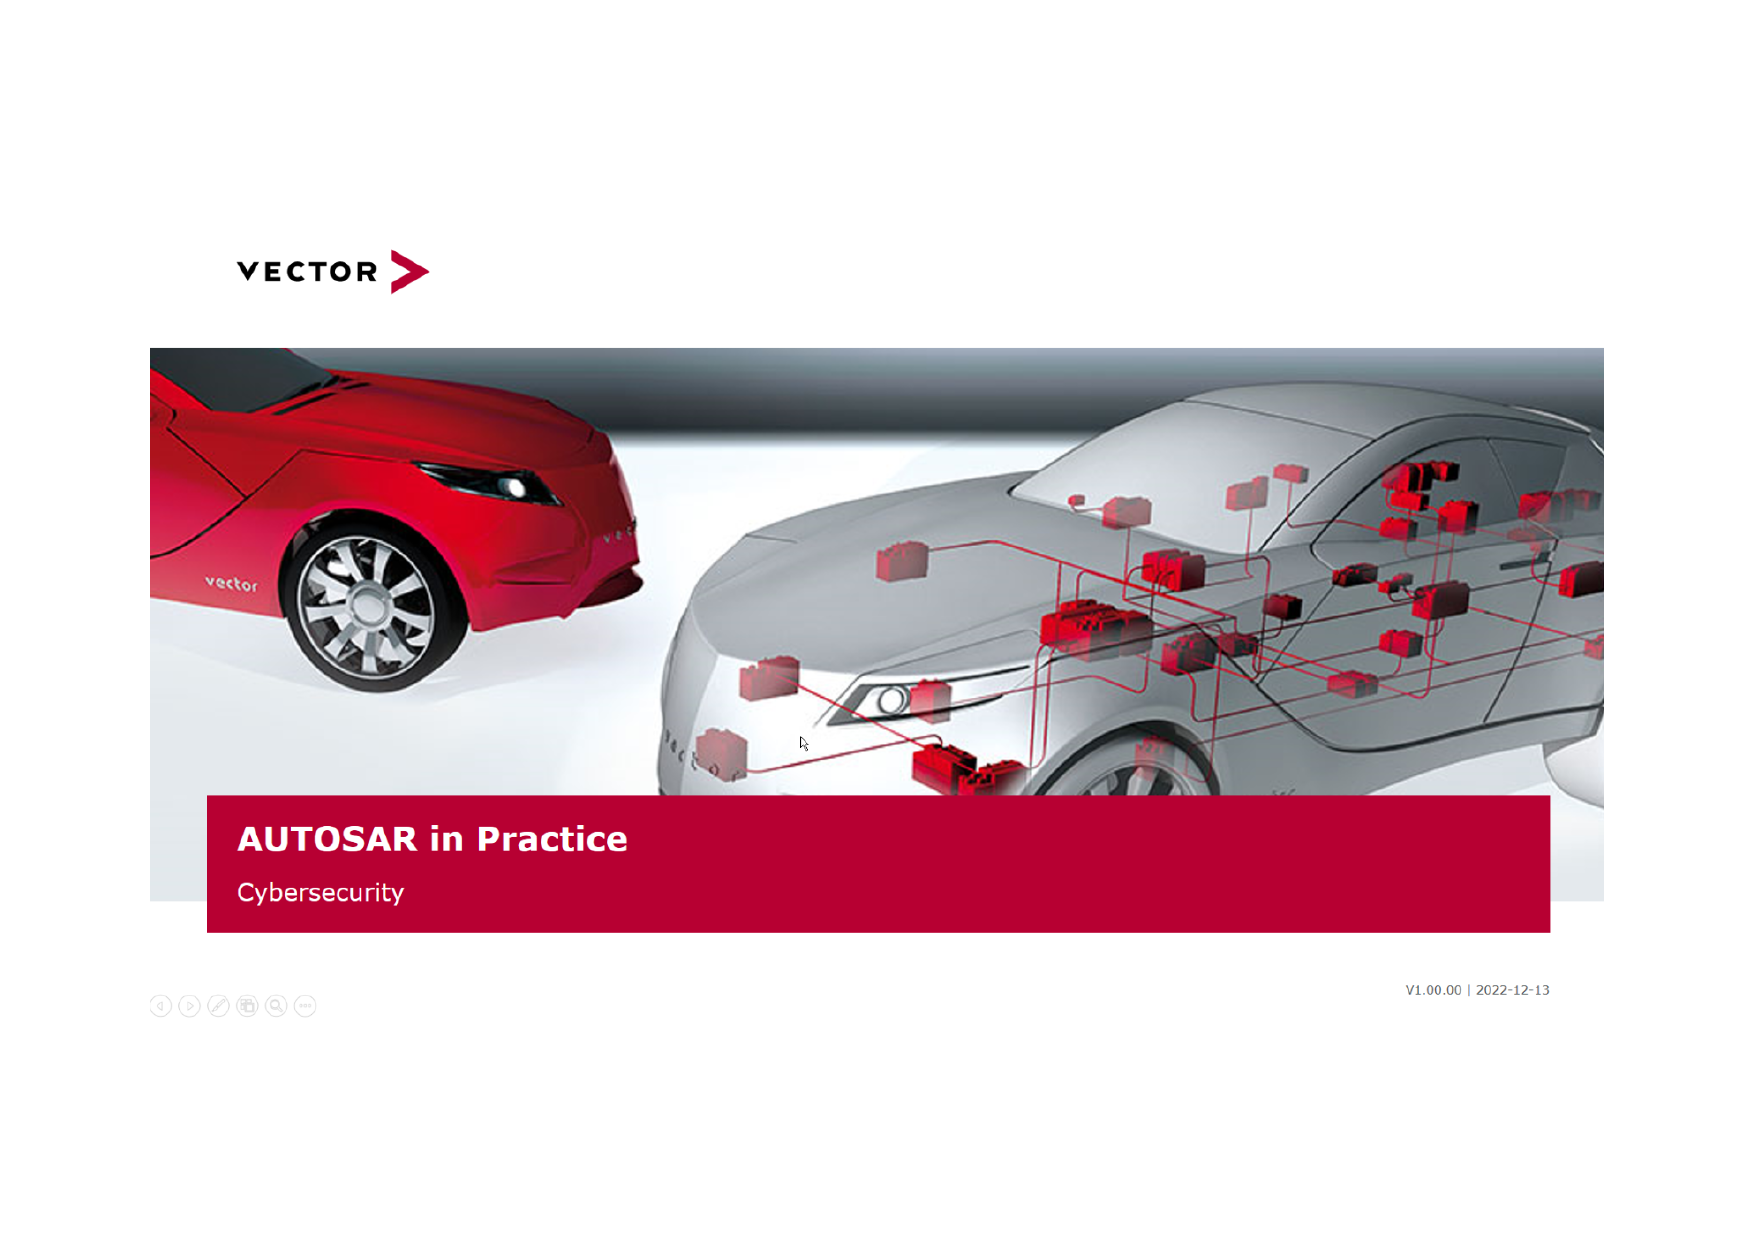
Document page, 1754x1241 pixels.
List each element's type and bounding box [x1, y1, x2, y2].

picture [150, 197, 1604, 1018]
